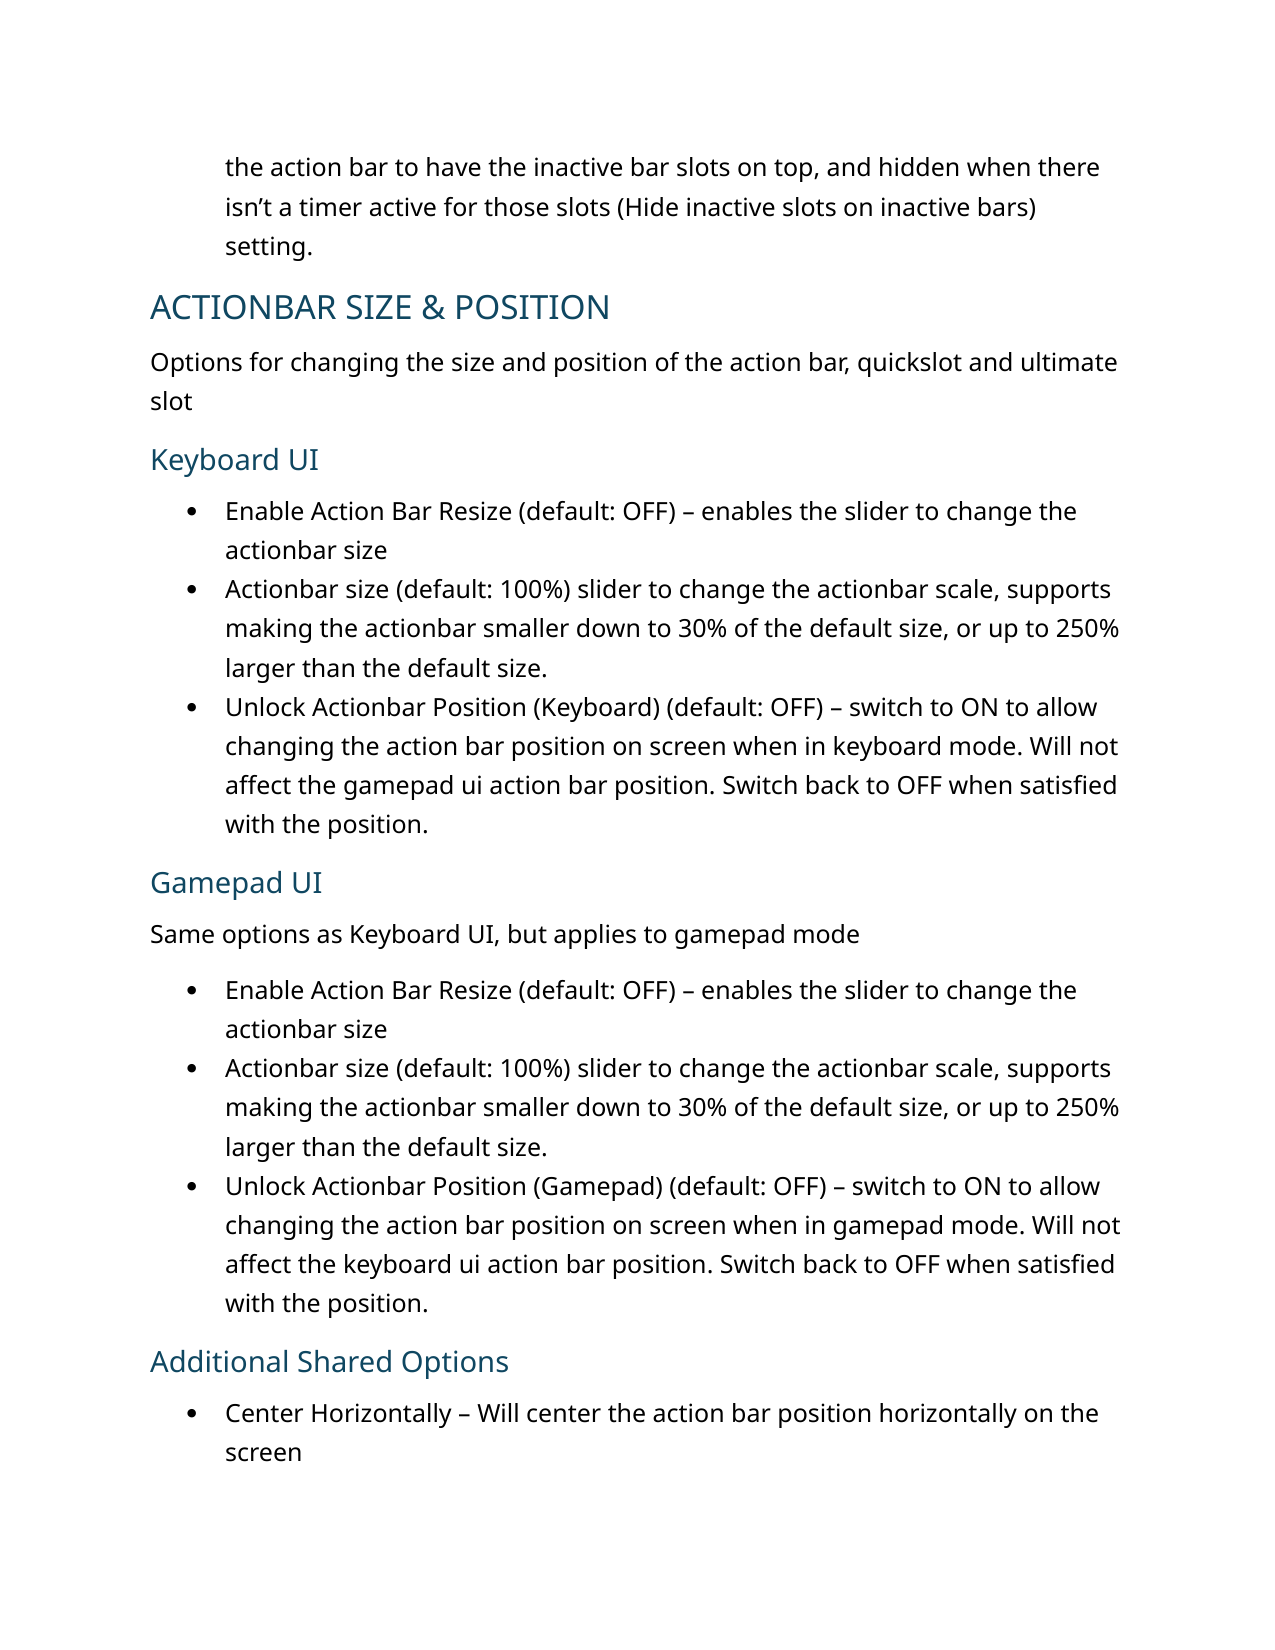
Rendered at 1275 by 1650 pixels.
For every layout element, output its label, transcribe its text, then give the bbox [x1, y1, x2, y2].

subtitle ACTIONBAR SIZE & POSITION [150, 284, 1125, 329]
list Actionbar size (default: 100%) slider to change the actionbar scale, supports making the actionbar smaller down to 30% of the default size, or up to 250% larger than the default size. [187, 1051, 1125, 1163]
subtitle Additional Shared Options [150, 1342, 1125, 1381]
list Center Horizontally – Will center the action bar position horizontally on the screen [187, 1396, 1125, 1469]
text Options for changing the size and position of the action bar, quickslot and ultimate slot [150, 345, 1125, 418]
list Actionbar size (default: 100%) slider to change the actionbar scale, supports making the actionbar smaller down to 30% of the default size, or up to 250% larger than the default size. [187, 572, 1125, 684]
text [225, 150, 1125, 262]
list Enable Action Bar Resize (default: OFF) – enables the slider to change the actionbar size [187, 494, 1125, 567]
list Unlock Actionbar Position (Gamepad) (default: OFF) – switch to ON to allow changing the action bar position on screen when in gamepad mode. Will not affect the keyboard ui action bar position. Switch back to OFF when satisfied with the position. [187, 1168, 1125, 1320]
subtitle Keyboard UI [150, 440, 1125, 479]
list Unlock Actionbar Position (Keyboard) (default: OFF) – switch to ON to allow changing the action bar position on screen when in keyboard mode. Will not affect the gamepad ui action bar position. Switch back to OFF when satisfied with the position. [187, 689, 1125, 841]
list Enable Action Bar Resize (default: OFF) – enables the slider to change the actionbar size [187, 973, 1125, 1046]
text Same options as Keyboard UI, but applies to gamepad mode [150, 917, 1125, 951]
subtitle Gamepad UI [150, 863, 1125, 902]
